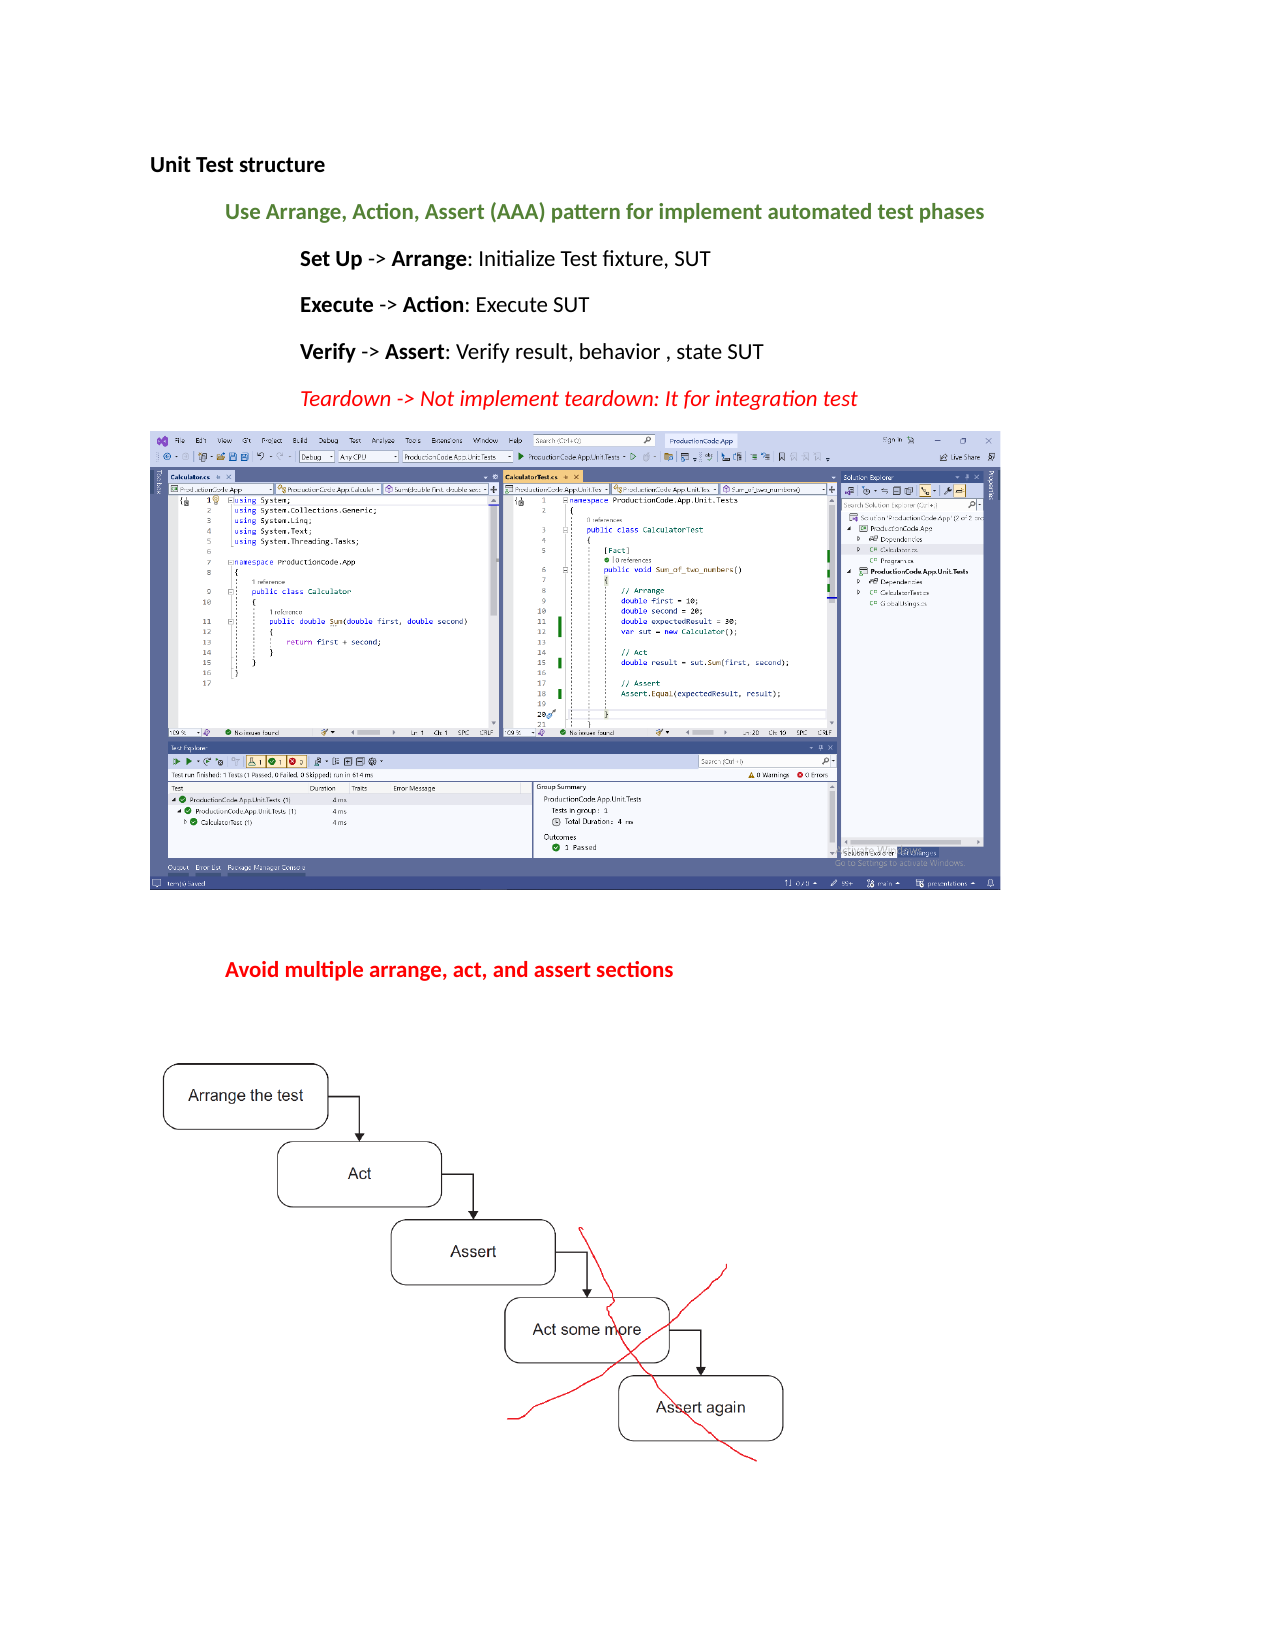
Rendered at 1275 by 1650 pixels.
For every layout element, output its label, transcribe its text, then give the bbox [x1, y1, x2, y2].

text Teardown -> Not implement teardown: It for integration test [150, 384, 1125, 412]
picture [150, 1048, 824, 1464]
text Execute -> Action: Execute SUT [150, 291, 1125, 319]
text Use Arrange, Action, Assert (AAA) pattern for implement automated test phases [150, 197, 1125, 225]
text Avoid multiple arrange, act, and assert sections [150, 955, 1125, 983]
picture [150, 431, 1001, 890]
text Set Up -> Arrange: Initialize Test fixture, SUT [150, 244, 1125, 272]
text Verify -> Assert: Verify result, behavior , state SUT [150, 337, 1125, 366]
text Unit Test structure [150, 150, 1125, 178]
